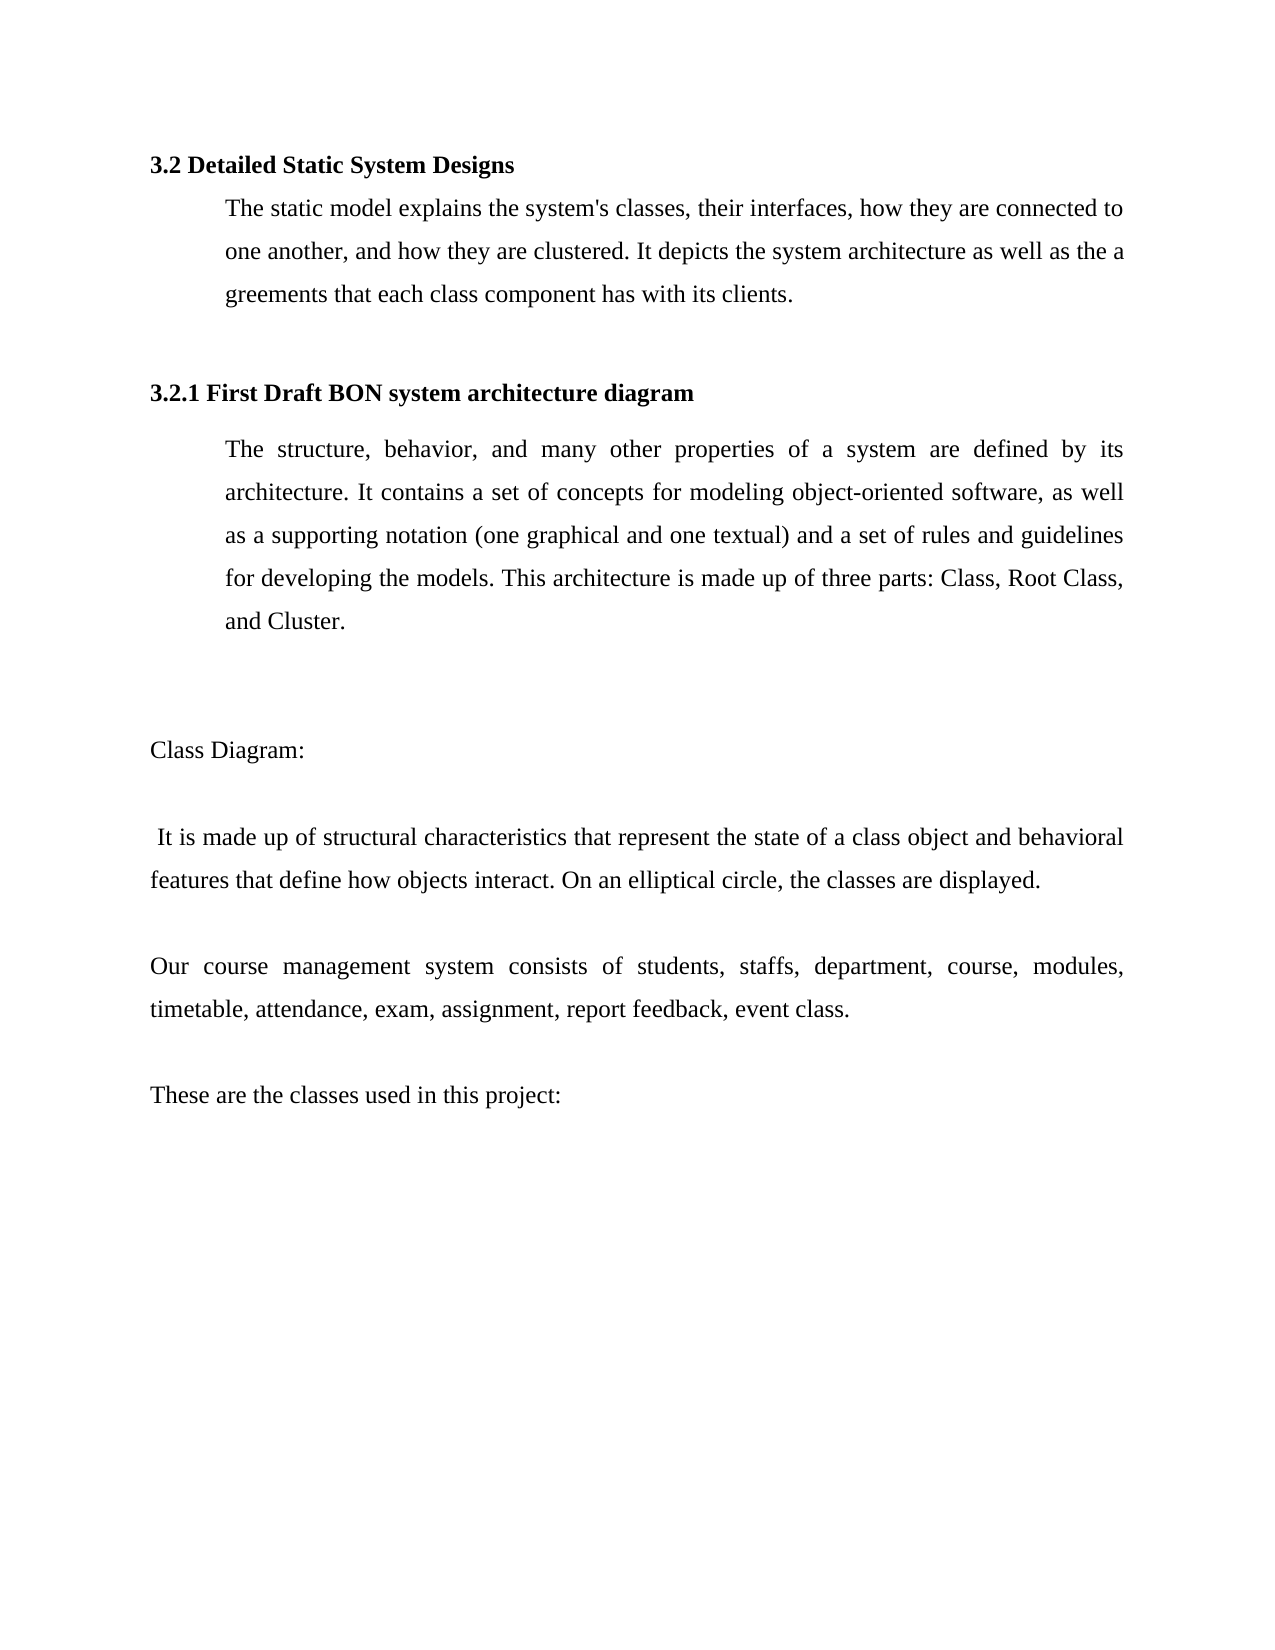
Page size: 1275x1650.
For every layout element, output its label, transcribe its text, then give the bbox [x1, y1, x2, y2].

title Our course management system consists of students, staffs, department, course, modules, timetable, attendance, exam, assignment, report feedback, event class. [150, 951, 1125, 1023]
subtitle 3.2 Detailed Static System Designs [150, 150, 1125, 179]
title These are the classes used in this project: [150, 1081, 1125, 1109]
title The structure, behavior, and many other properties of a system are defined by its architecture. It contains a set of concepts for modeling object-oriented software, as well as a supporting notation (one graphical and one textual) and a set of rules and guidelines for developing the models. This architecture is made up of three parts: Class, Root Class, and Cluster. [225, 434, 1125, 635]
subtitle 3.2.1 First Draft BON system architecture diagram [150, 378, 1125, 407]
title Class Diagram: [150, 736, 1125, 764]
title It is made up of structural characteristics that represent the state of a class object and behavioral features that define how objects interact. On an elliptical circle, the classes are displayed. [150, 822, 1125, 894]
title The static model explains the system's classes, their interfaces, how they are connected to one another, and how they are clustered. It depicts the system architecture as well as the agreements that each class component has with its clients. [225, 193, 1125, 308]
